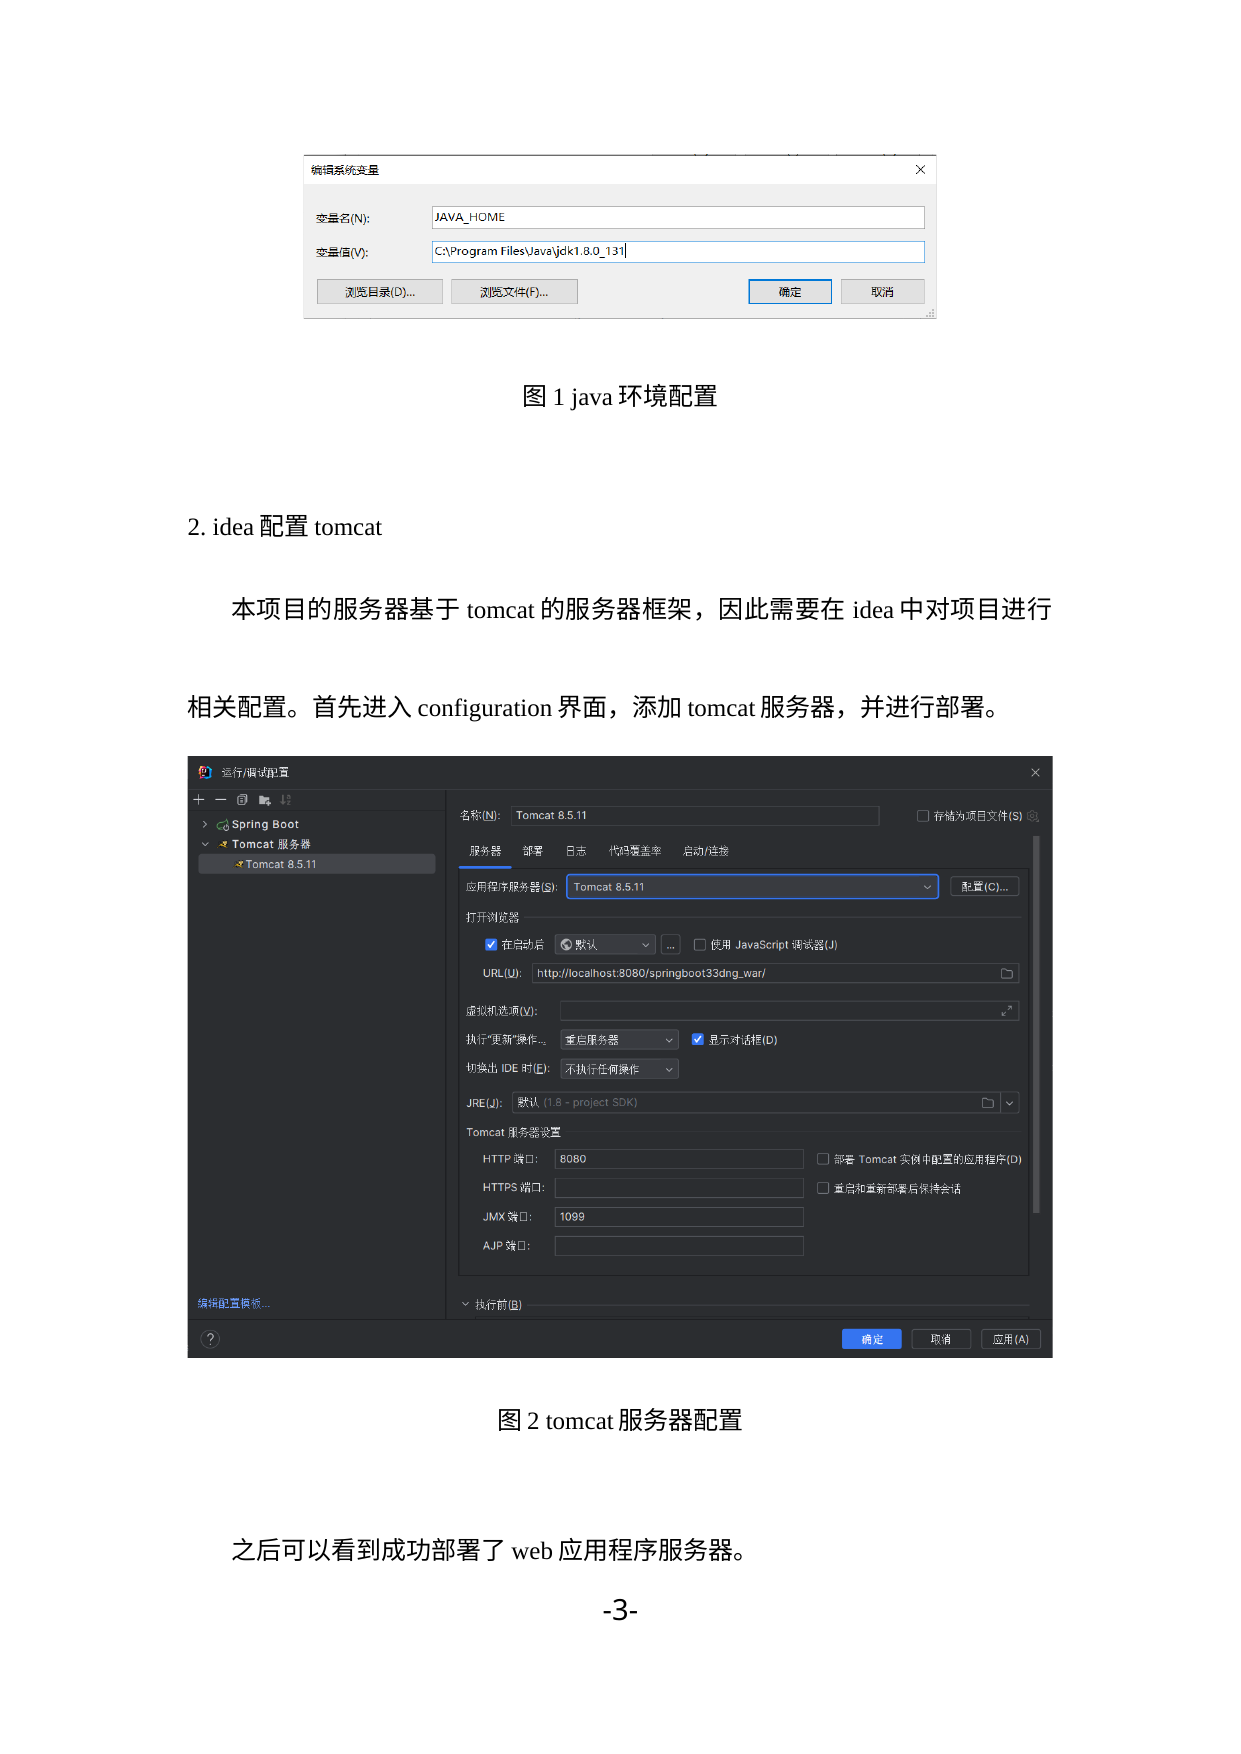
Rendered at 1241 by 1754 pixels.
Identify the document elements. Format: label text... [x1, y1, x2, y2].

text 图2 tomcat服务器配置 [187, 1386, 1053, 1451]
picture [187, 756, 1053, 1358]
text 2. idea配置tomcat [187, 492, 1053, 557]
text 图1 java环境配置 [187, 362, 1053, 427]
text 本项目的服务器基于tomcat的服务器框架，因此需要在idea中对项目进行相关配置。首先进入configuration界面，添加tomcat服务器，并进行部署。 [187, 575, 1053, 738]
text 之后可以看到成功部署了web应用程序服务器。 [187, 1516, 1053, 1581]
picture [303, 154, 937, 319]
